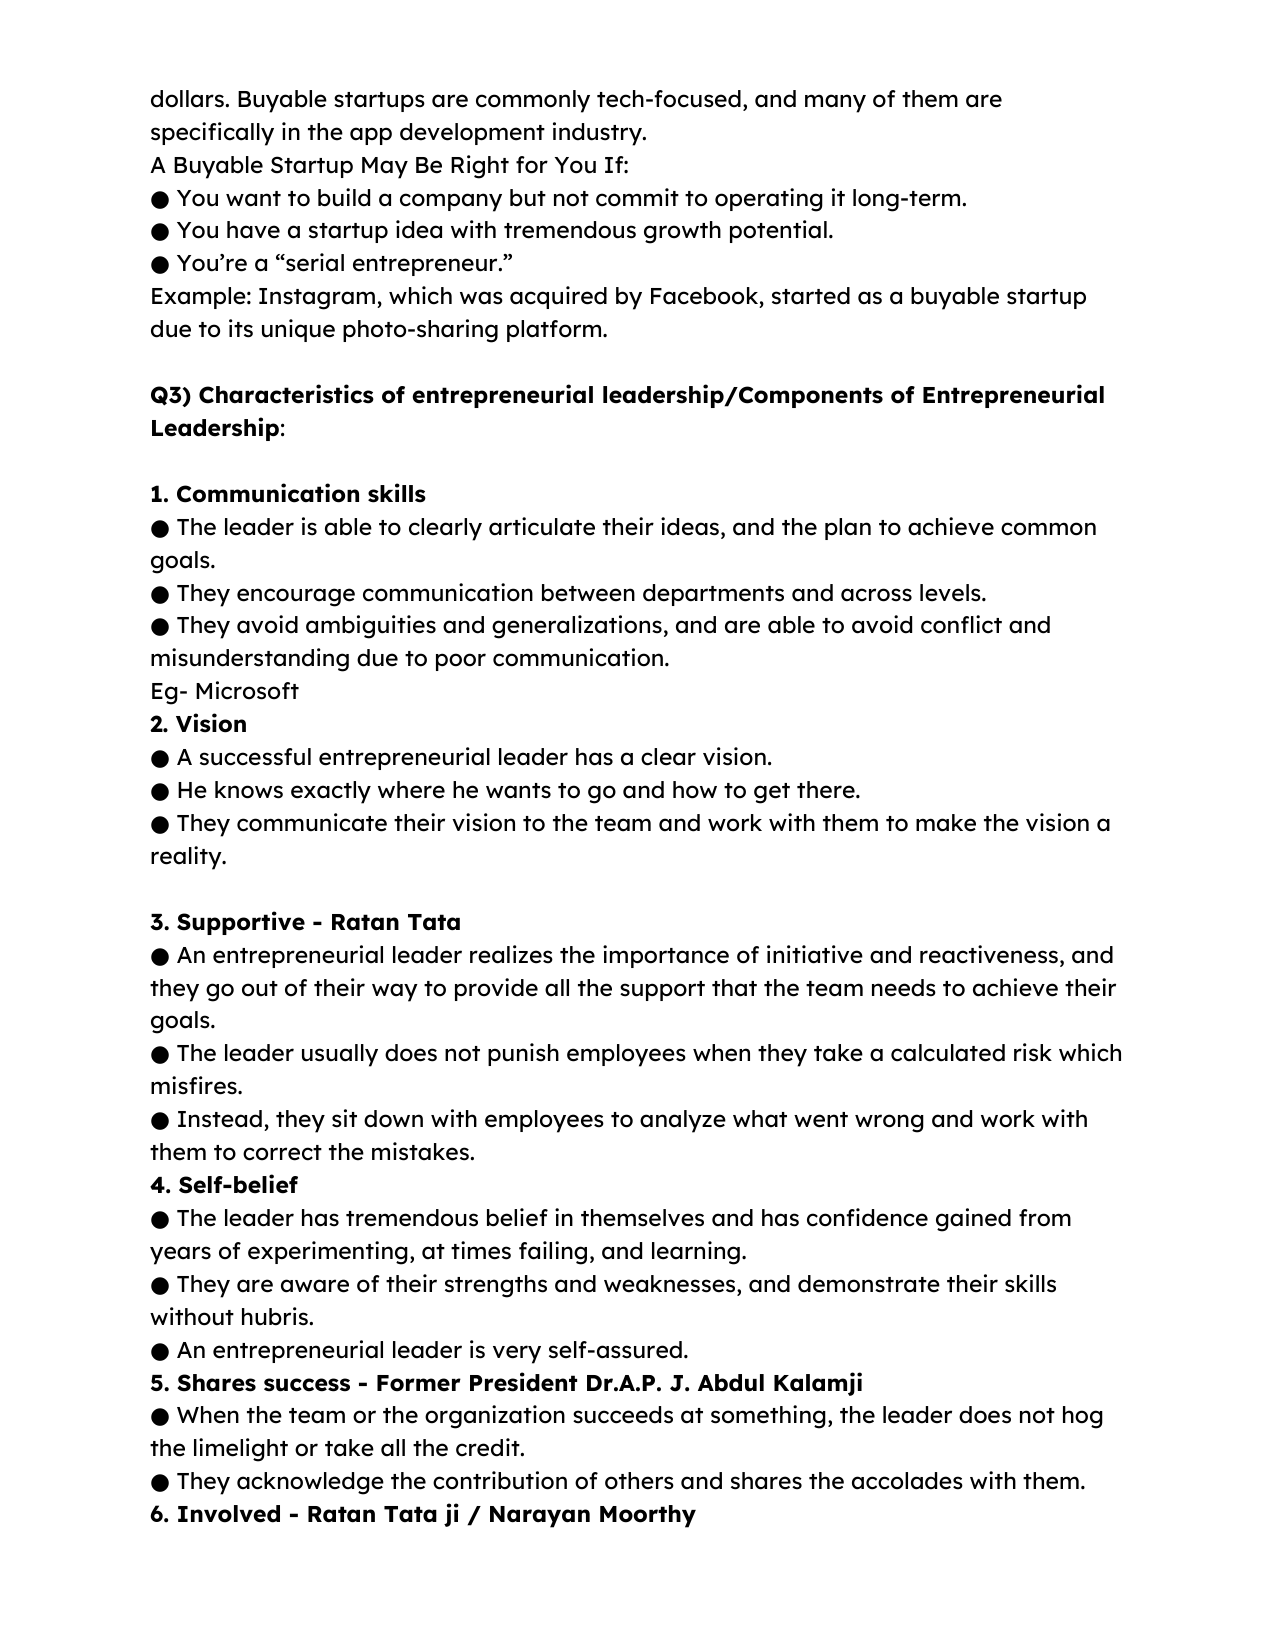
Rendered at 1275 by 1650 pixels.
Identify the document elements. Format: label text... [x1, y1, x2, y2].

text Example: Instagram, which was acquired by Facebook, started as a buyable startup due to its unique photo-sharing platform. [150, 282, 1125, 343]
text ● When the team or the organization succeeds at something, the leader does not hog the limelight or take all the credit. [150, 1401, 1125, 1463]
text ● You’re a “serial entrepreneur.” [150, 249, 1125, 278]
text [150, 84, 1125, 146]
text 4. Self-belief [150, 1171, 1125, 1199]
text ● Instead, they sit down with employees to analyze what went wrong and work with [150, 1105, 1125, 1133]
text them to correct the mistakes. [150, 1138, 1125, 1166]
text A Buyable Startup May Be Right for You If: [150, 150, 1125, 179]
text Eg- Microsoft [150, 677, 1125, 706]
text reality. [150, 841, 1125, 870]
text 5. Shares success - Former President Dr.A.P. J. Abdul Kalamji [150, 1368, 1125, 1397]
text ● He knows exactly where he wants to go and how to get there. [150, 776, 1125, 804]
text ● You want to build a company but not commit to operating it long-term. [150, 183, 1125, 212]
text Q3) Characteristics of entrepreneurial leadership/Components of Entrepreneurial Leadership: [150, 381, 1125, 442]
text ● They are aware of their strengths and weaknesses, and demonstrate their skills [150, 1269, 1125, 1298]
text goals. [150, 545, 1125, 574]
text misunderstanding due to poor communication. [150, 644, 1125, 673]
text ● The leader usually does not punish employees when they take a calculated risk which [150, 1039, 1125, 1068]
text ● An entrepreneurial leader is very self-assured. [150, 1335, 1125, 1364]
text ● A successful entrepreneurial leader has a clear vision. [150, 743, 1125, 771]
text 6. Involved - Ratan Tata ji / Narayan Moorthy [150, 1500, 1125, 1528]
text ● The leader is able to clearly articulate their ideas, and the plan to achieve common [150, 512, 1125, 541]
text ● You have a startup idea with tremendous growth potential. [150, 216, 1125, 245]
text ● They communicate their vision to the team and work with them to make the vision a [150, 808, 1125, 837]
text they go out of their way to provide all the support that the team needs to achieve their [150, 973, 1125, 1002]
text ● The leader has tremendous belief in themselves and has confidence gained from years of experimenting, at times failing, and learning. [150, 1203, 1125, 1265]
text 1. Communication skills [150, 479, 1125, 508]
text 2. Vision [150, 710, 1125, 738]
text ● They avoid ambiguities and generalizations, and are able to avoid conflict and [150, 611, 1125, 640]
text ● An entrepreneurial leader realizes the importance of initiative and reactiveness, and [150, 940, 1125, 969]
text goals. [150, 1006, 1125, 1035]
text 3. Supportive - Ratan Tata [150, 907, 1125, 936]
text ● They acknowledge the contribution of others and shares the accolades with them. [150, 1467, 1125, 1496]
text without hubris. [150, 1302, 1125, 1331]
text misfires. [150, 1072, 1125, 1101]
text ● They encourage communication between departments and across levels. [150, 578, 1125, 607]
